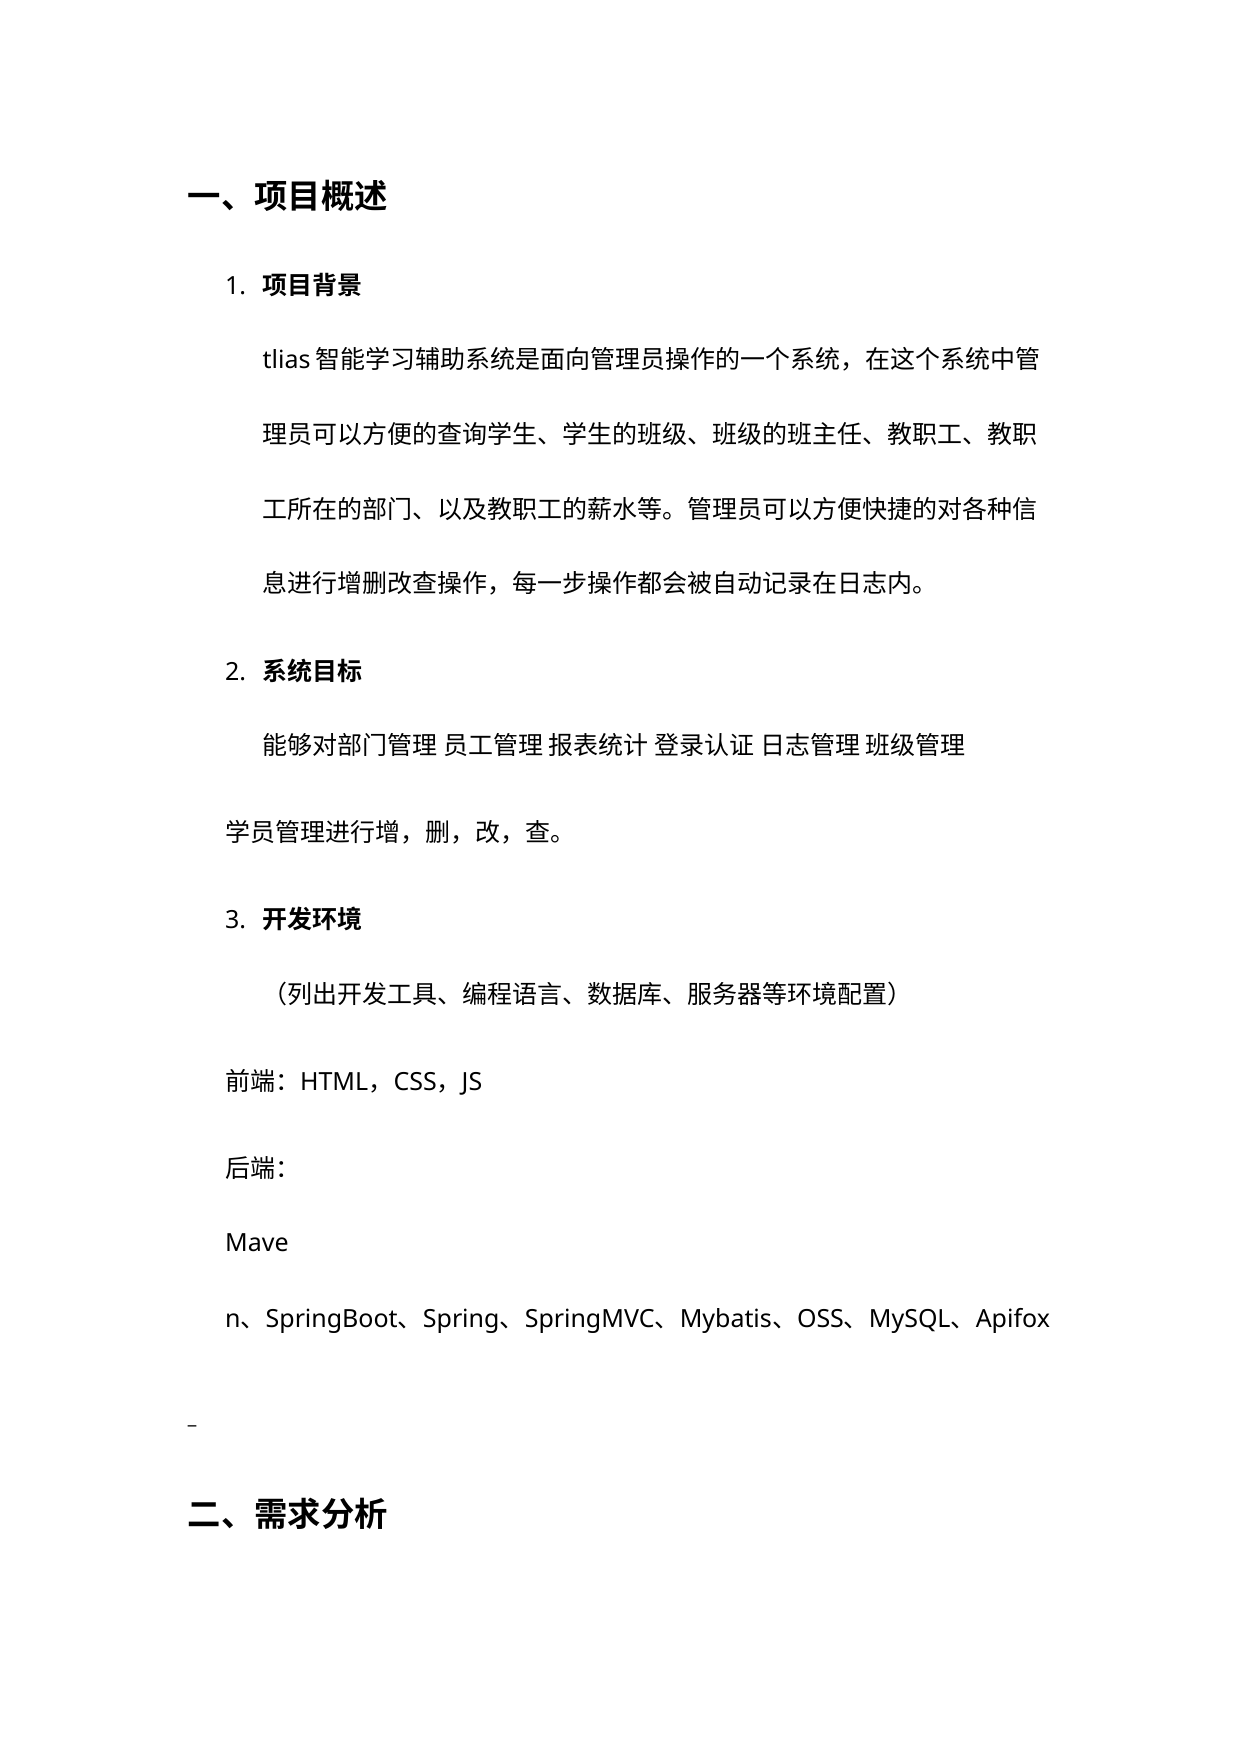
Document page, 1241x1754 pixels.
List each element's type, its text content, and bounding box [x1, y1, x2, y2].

list ‌开发环境‌ （列出开发工具、编程语言、数据库、服务器等环境配置） [225, 886, 1053, 1025]
list ‌系统目标‌ 能够对部门管理 员工管理 报表统计 登录认证 日志管理 班级管理 [225, 637, 1053, 776]
text ‌二、需求分析‌ [187, 1479, 1053, 1544]
list ‌项目背景‌ tlias智能学习辅助系统是面向管理员操作的一个系统，在这个系统中管理员可以方便的查询学生、学生的班级、班级的班主任、教职工、教职工所在的部门、以及教职工的薪水等。管理员可以方便快捷的对各种信息进行增删改查操作，每一步操作都会被自动记录在日志内。 [225, 251, 1053, 614]
text 一、项目概述‌ [187, 162, 1053, 227]
text 前端：HTML，CSS，JS [225, 1047, 1053, 1112]
text 后端：Maven、SpringBoot、Spring、SpringMVC、Mybatis、OSS、MySQL、Apifox [225, 1134, 1053, 1349]
text 学员管理进行增，删，改，查。 [225, 798, 1053, 863]
